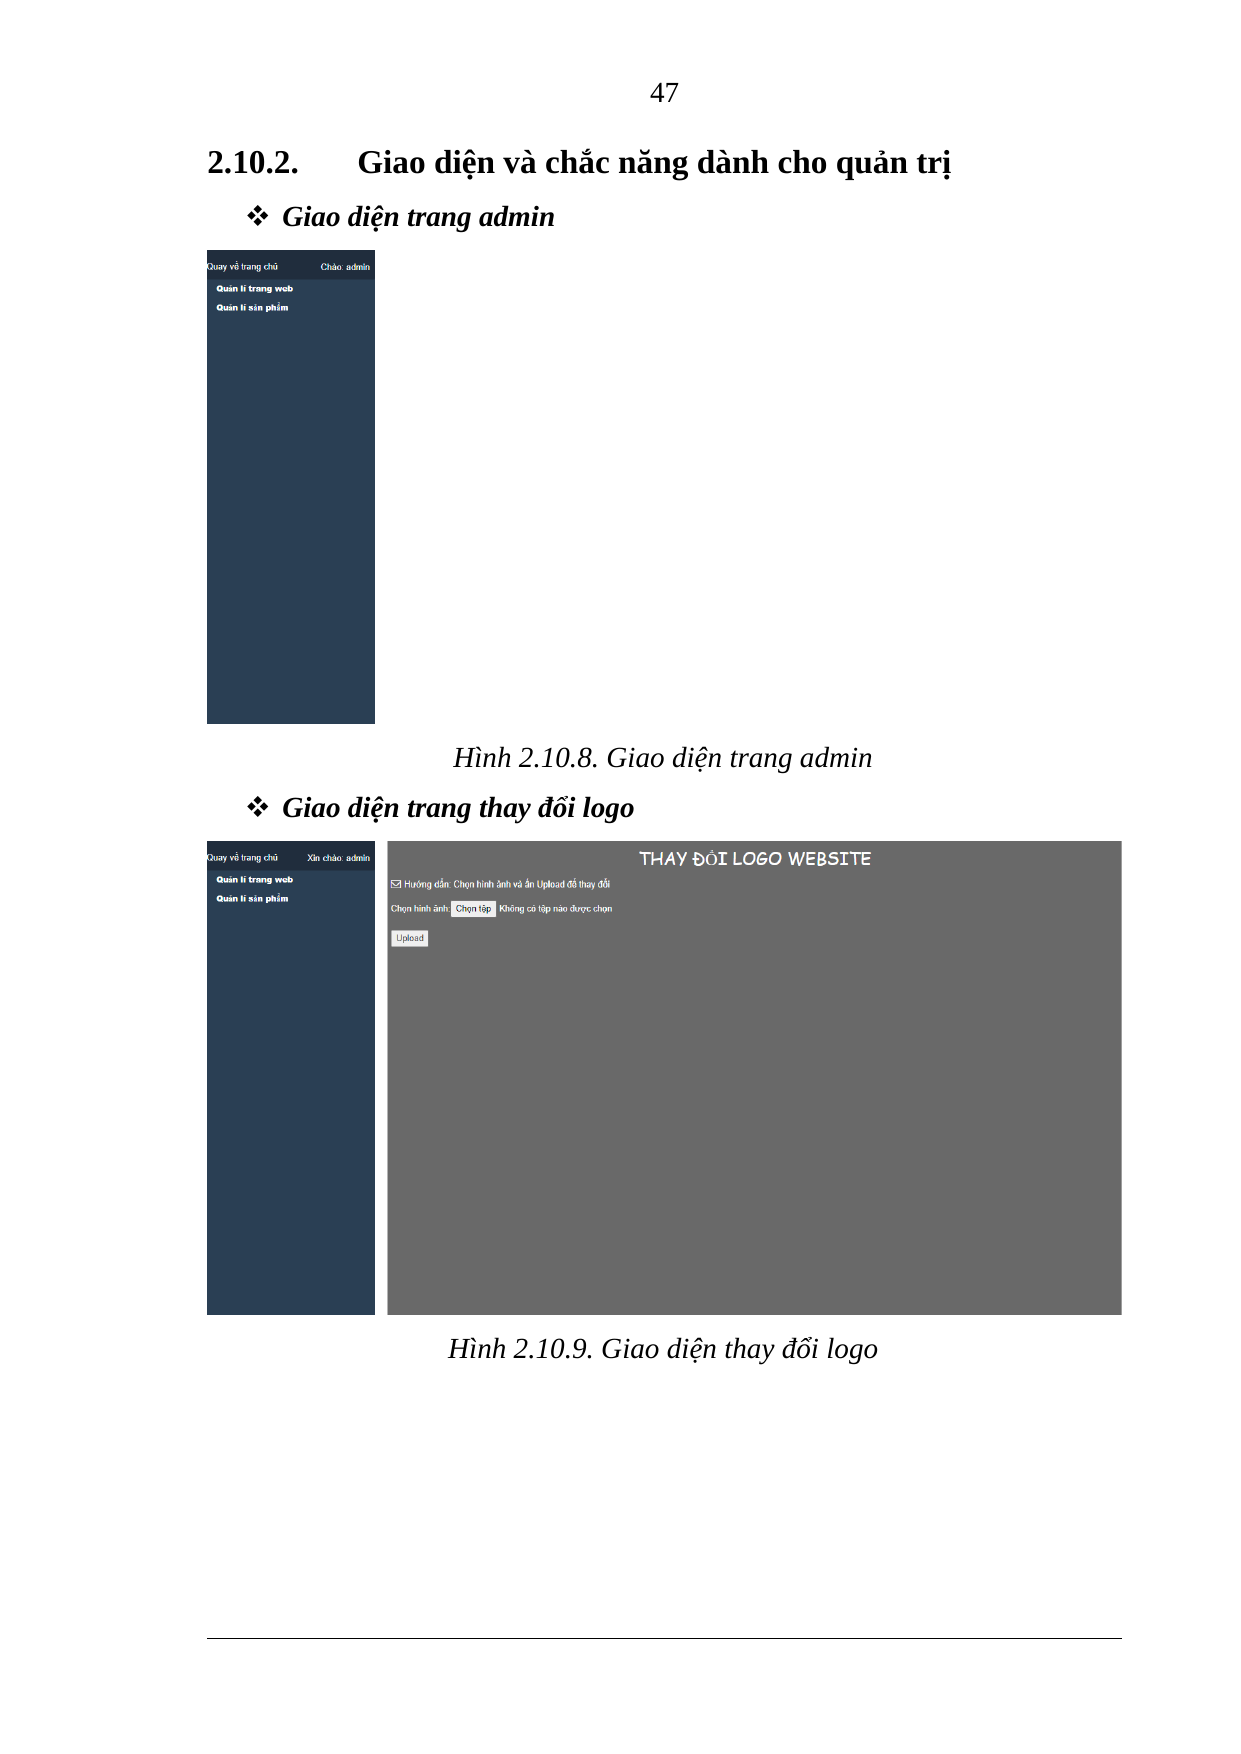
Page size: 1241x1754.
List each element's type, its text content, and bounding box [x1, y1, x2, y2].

list Giao diện trang admin [244, 199, 1122, 233]
text Hình 2.10.9. Giao diện thay đổi logo [207, 1331, 1122, 1365]
picture [207, 250, 1122, 724]
list Giao diện trang thay đổi logo [244, 791, 1122, 824]
text Giao diện và chắc năng dành cho quản trị [207, 142, 1122, 180]
text Hình 2.10.8. Giao diện trang admin [207, 740, 1122, 774]
picture [207, 841, 1122, 1315]
